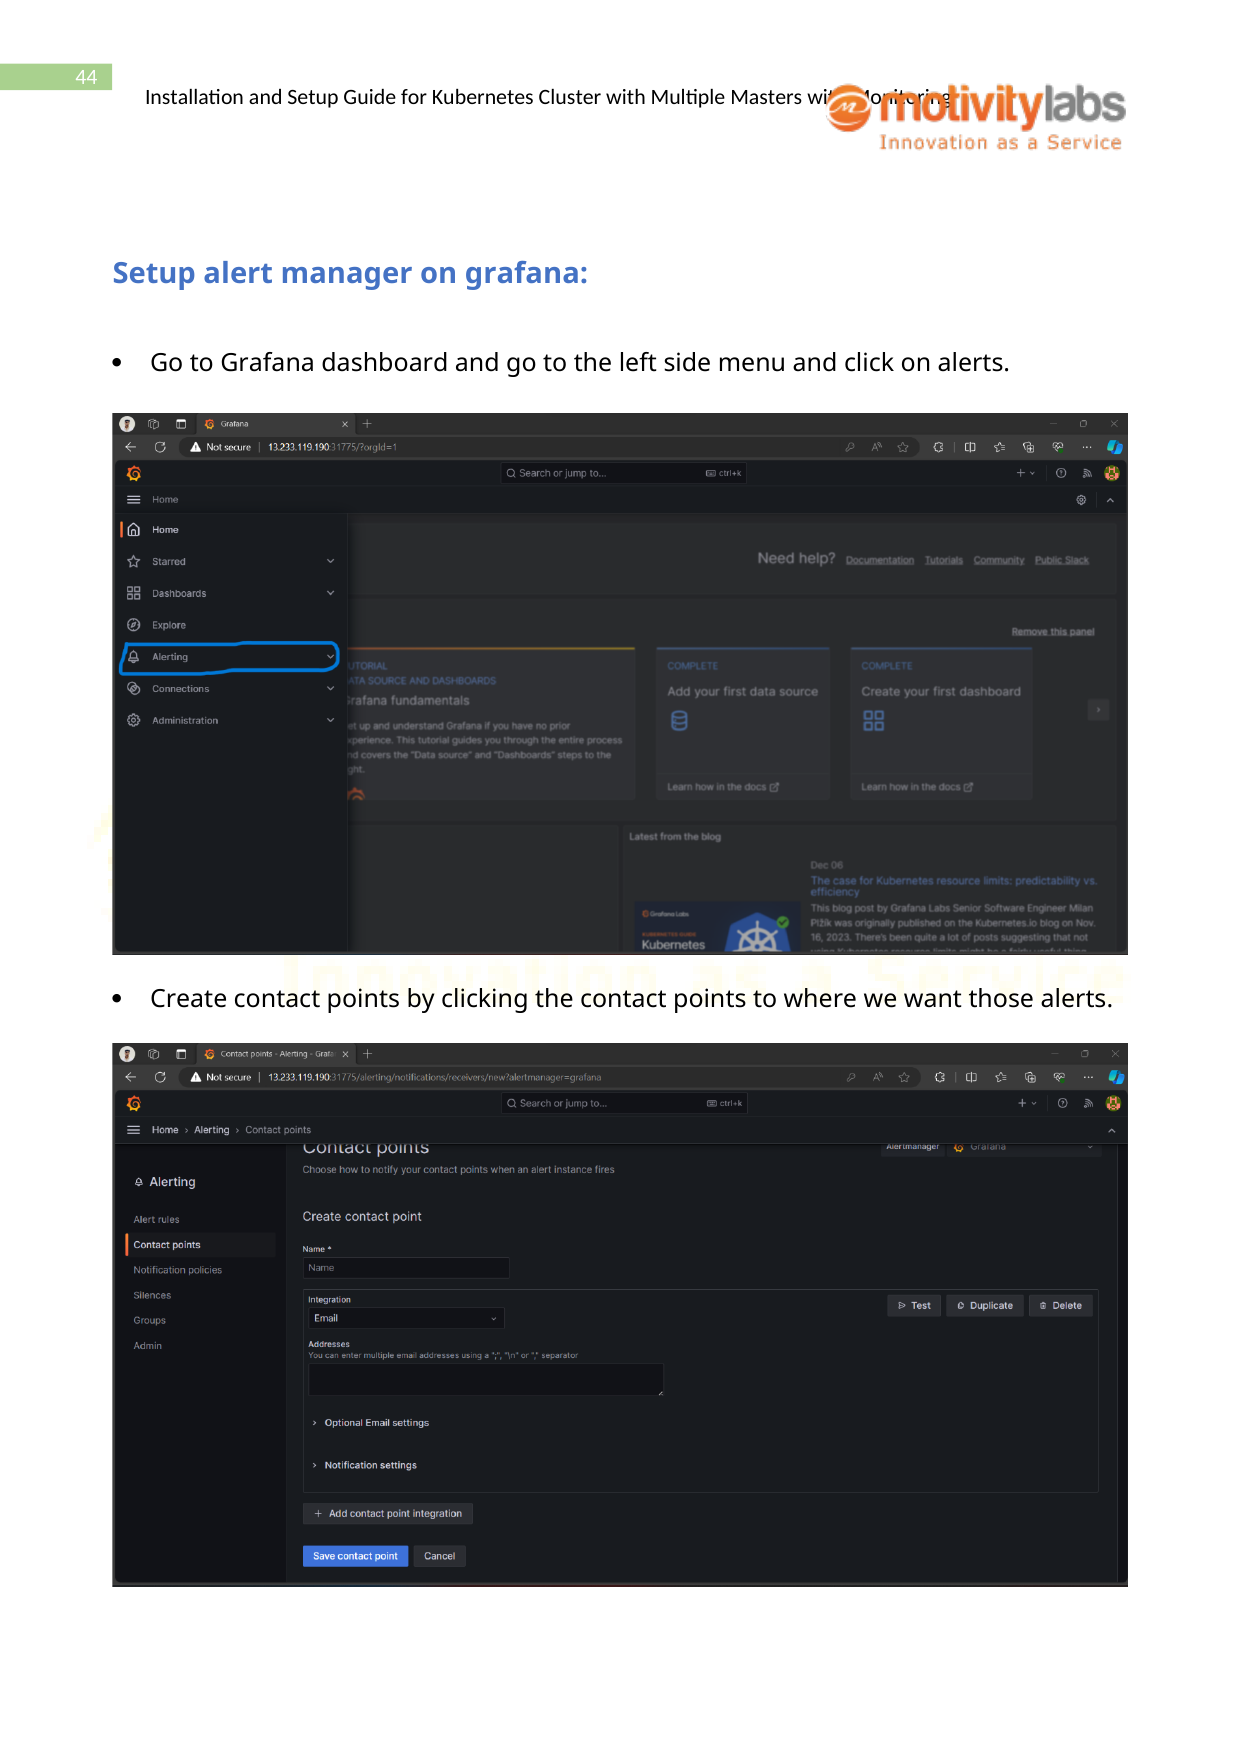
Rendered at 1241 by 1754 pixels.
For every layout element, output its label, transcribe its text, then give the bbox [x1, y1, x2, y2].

picture [825, 73, 1129, 154]
subtitle Setup alert manager on grafana: [112, 252, 1128, 292]
picture [112, 1043, 1128, 1587]
picture [112, 413, 1128, 955]
list Create contact points by clicking the contact points to where we want those alerts. [112, 981, 1128, 1015]
list Go to Grafana dashboard and go to the left side menu and click on alerts. [112, 345, 1128, 379]
